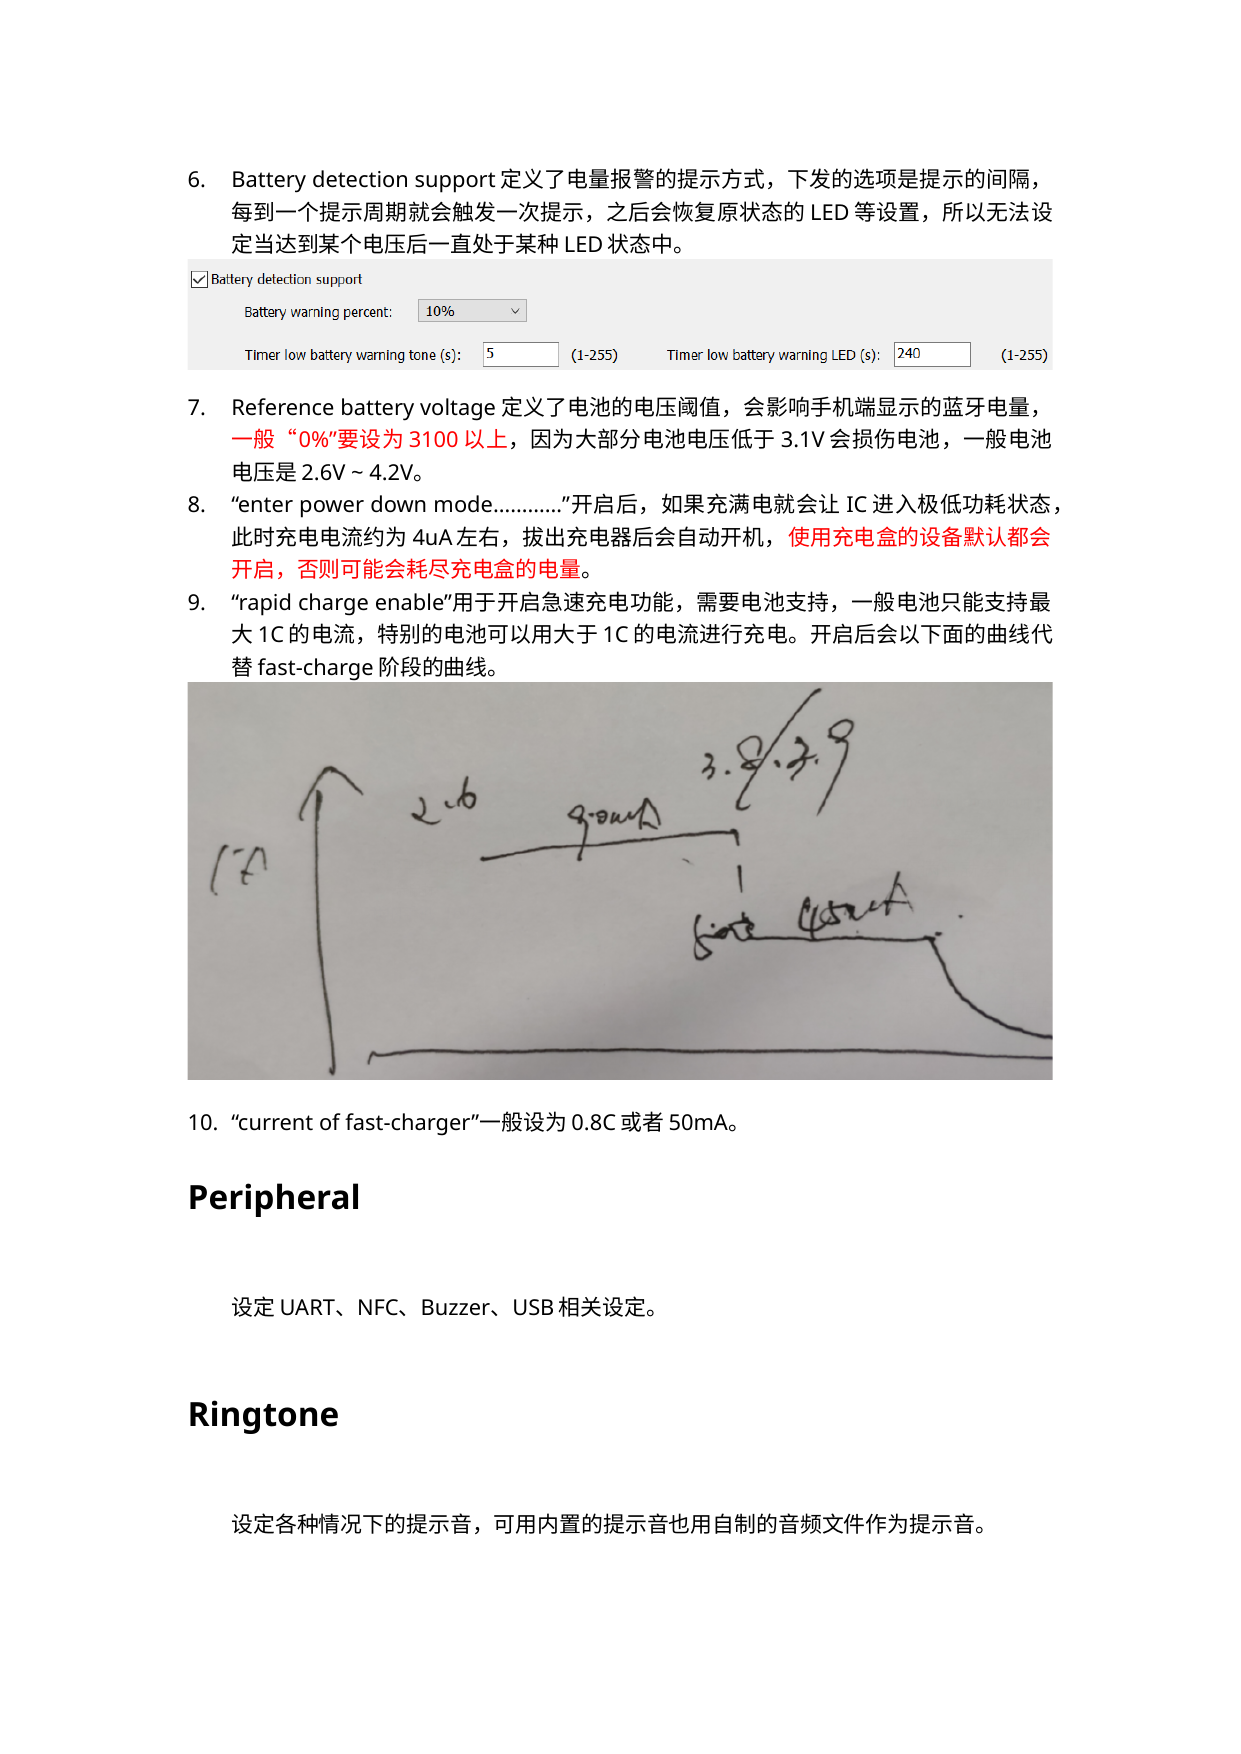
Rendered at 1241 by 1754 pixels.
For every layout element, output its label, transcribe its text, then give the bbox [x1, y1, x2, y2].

list Reference battery voltage定义了电池的电压阈值，会影响手机端显示的蓝牙电量，一般“0%”要设为3100以上，因为大部分电池电压低于3.1V会损伤电池，一般电池电压是2.6V ~ 4.2V。 [187, 389, 1053, 487]
list “enter power down mode…………”开启后，如果充满电就会让IC进入极低功耗状态，此时充电电流约为4uA左右，拔出充电器后会自动开机，使用充电盒的设备默认都会开启，否则可能会耗尽充电盒的电量。 [187, 487, 1053, 584]
subtitle Peripheral [187, 1164, 1053, 1229]
list “rapid charge enable”用于开启急速充电功能，需要电池支持，一般电池只能支持最大1C的电流，特别的电池可以用大于1C的电流进行充电。开启后会以下面的曲线代替fast-charge阶段的曲线。 [187, 584, 1053, 682]
text 设定各种情况下的提示音，可用内置的提示音也用自制的音频文件作为提示音。 [187, 1507, 1053, 1539]
picture [187, 259, 1053, 370]
subtitle Ringtone [187, 1381, 1053, 1446]
list Battery detection support定义了电量报警的提示方式，下发的选项是提示的间隔，每到一个提示周期就会触发一次提示，之后会恢复原状态的LED等设置，所以无法设定当达到某个电压后一直处于某种LED状态中。 [187, 162, 1053, 259]
picture [187, 682, 1053, 1080]
list “current of fast-charger”一般设为0.8C或者50mA。 [187, 1104, 1053, 1137]
text 设定UART、NFC、Buzzer、USB相关设定。 [187, 1289, 1053, 1322]
